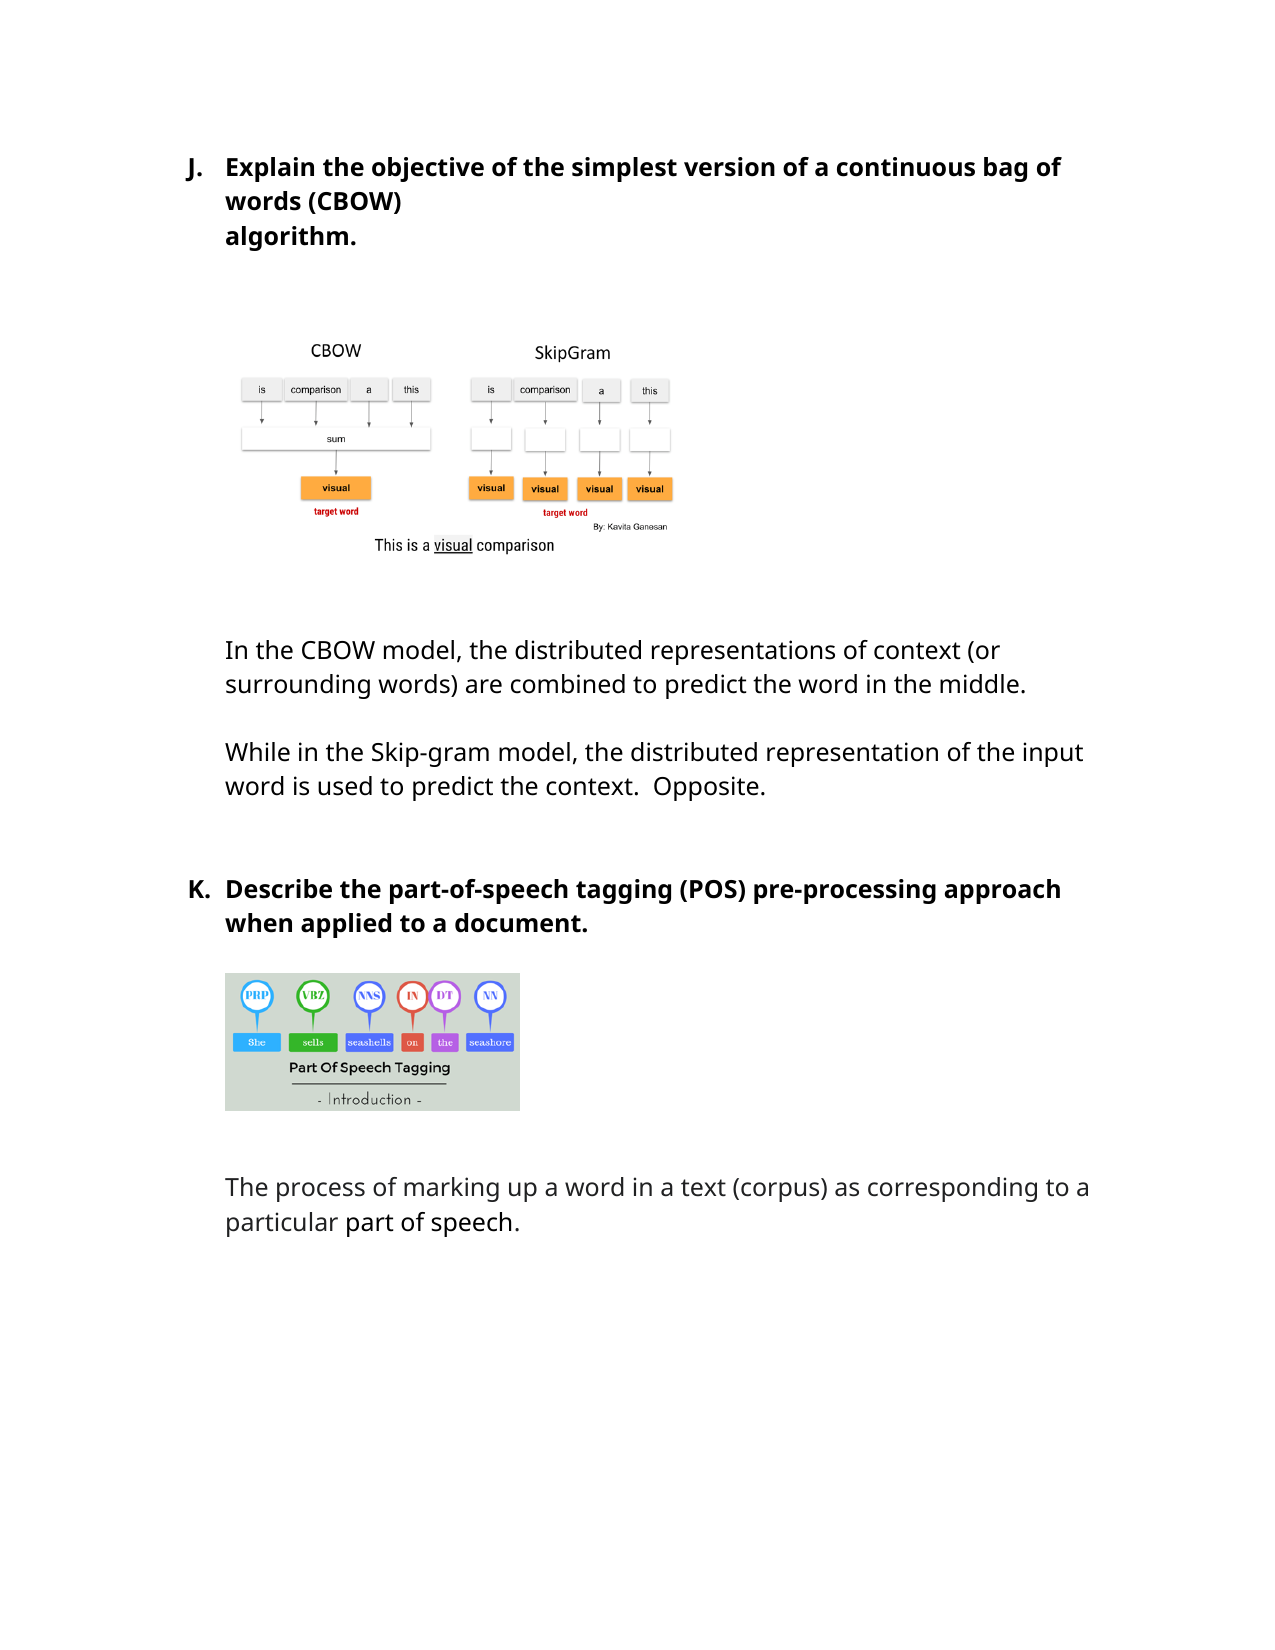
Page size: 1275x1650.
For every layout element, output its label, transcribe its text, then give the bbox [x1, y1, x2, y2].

list Explain the objective of the simplest version of a continuous bag of words (CBOW) [187, 150, 1125, 218]
picture [225, 973, 520, 1111]
list algorithm. [225, 218, 1125, 252]
text In the CBOW model, the distributed representations of context (or surrounding words) are combined to predict the word in the middle. [225, 633, 1125, 701]
list Describe the part-of-speech tagging (POS) pre-processing approach when applied to a document. [187, 871, 1125, 939]
text The process of marking up a word in a text (corpus) as corresponding to a particular part of speech. [520, 1170, 1125, 1238]
text While in the Skip-gram model, the distributed representation of the input word is used to predict the context. Opposite. [225, 735, 1125, 803]
picture [225, 320, 691, 565]
